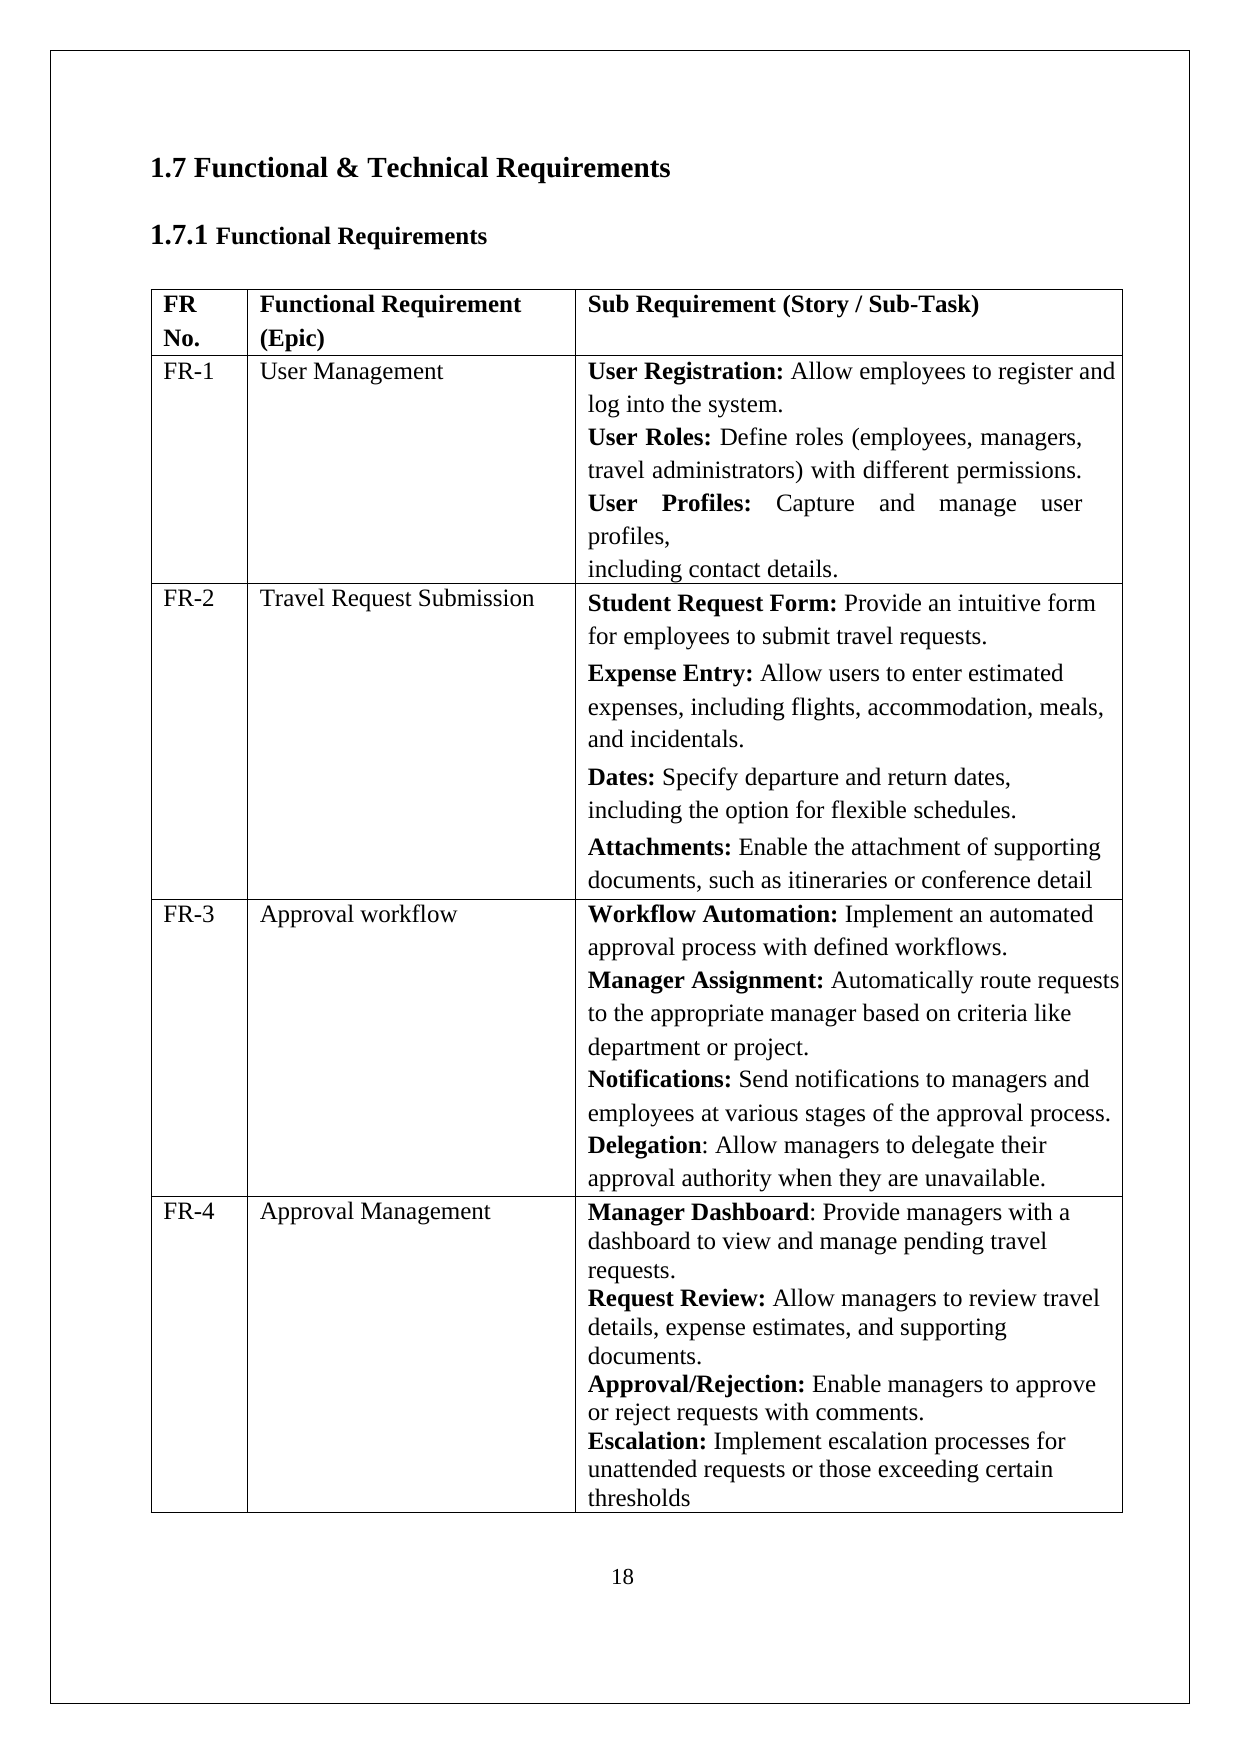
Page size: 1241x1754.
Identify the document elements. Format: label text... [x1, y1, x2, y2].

table_cell Manager Dashboard: Provide managers with a dashboard to view and manage pending travel requests. Request Review: Allow managers to review travel details, expense estimates, and supporting documents. Approval/Rejection: Enable managers to approve or reject requests with comments. Escalation: Implement escalation processes for unattended requests or those exceeding certain thresholds [576, 1197, 1122, 1512]
table_cell Student Request Form: Provide an intuitive form for employees to submit travel requests. Expense Entry: Allow users to enter estimated expenses, including flights, accommodation, meals, and incidentals. Dates: Specify departure and return dates, including the option for flexible schedules. Attachments: Enable the attachment of supporting documents, such as itineraries or conference detail [576, 584, 1122, 898]
table_cell FR-3 [152, 900, 247, 1196]
table_cell User Registration: Allow employees to register and log into the system. User Roles: Define roles (employees, managers, travel administrators) with different permissions. User Profiles: Capture and manage user profiles, including contact details. [576, 356, 1122, 583]
table_cell FR-1 [152, 356, 247, 583]
table_header Sub Requirement (Story / Sub-Task) [576, 290, 1122, 355]
table_cell FR-2 [152, 584, 247, 898]
table_cell Approval workflow [248, 900, 575, 1196]
table_header Functional Requirement (Epic) [248, 290, 575, 355]
table_cell User Management [248, 356, 575, 583]
table_cell FR-4 [152, 1197, 247, 1512]
subtitle Functional Requirements [150, 217, 1182, 251]
table_cell Approval Management [248, 1197, 575, 1512]
list Functional & Technical Requirements [150, 150, 1182, 183]
table_cell Workflow Automation: Implement an automated approval process with defined workflows. Manager Assignment: Automatically route requests to the appropriate manager based on criteria like department or project. Notifications: Send notifications to managers and employees at various stages of the approval process. Delegation: Allow managers to delegate their approval authority when they are unavailable. [576, 900, 1122, 1196]
table_cell Travel Request Submission [248, 584, 575, 898]
table_header FR No. [152, 290, 247, 355]
